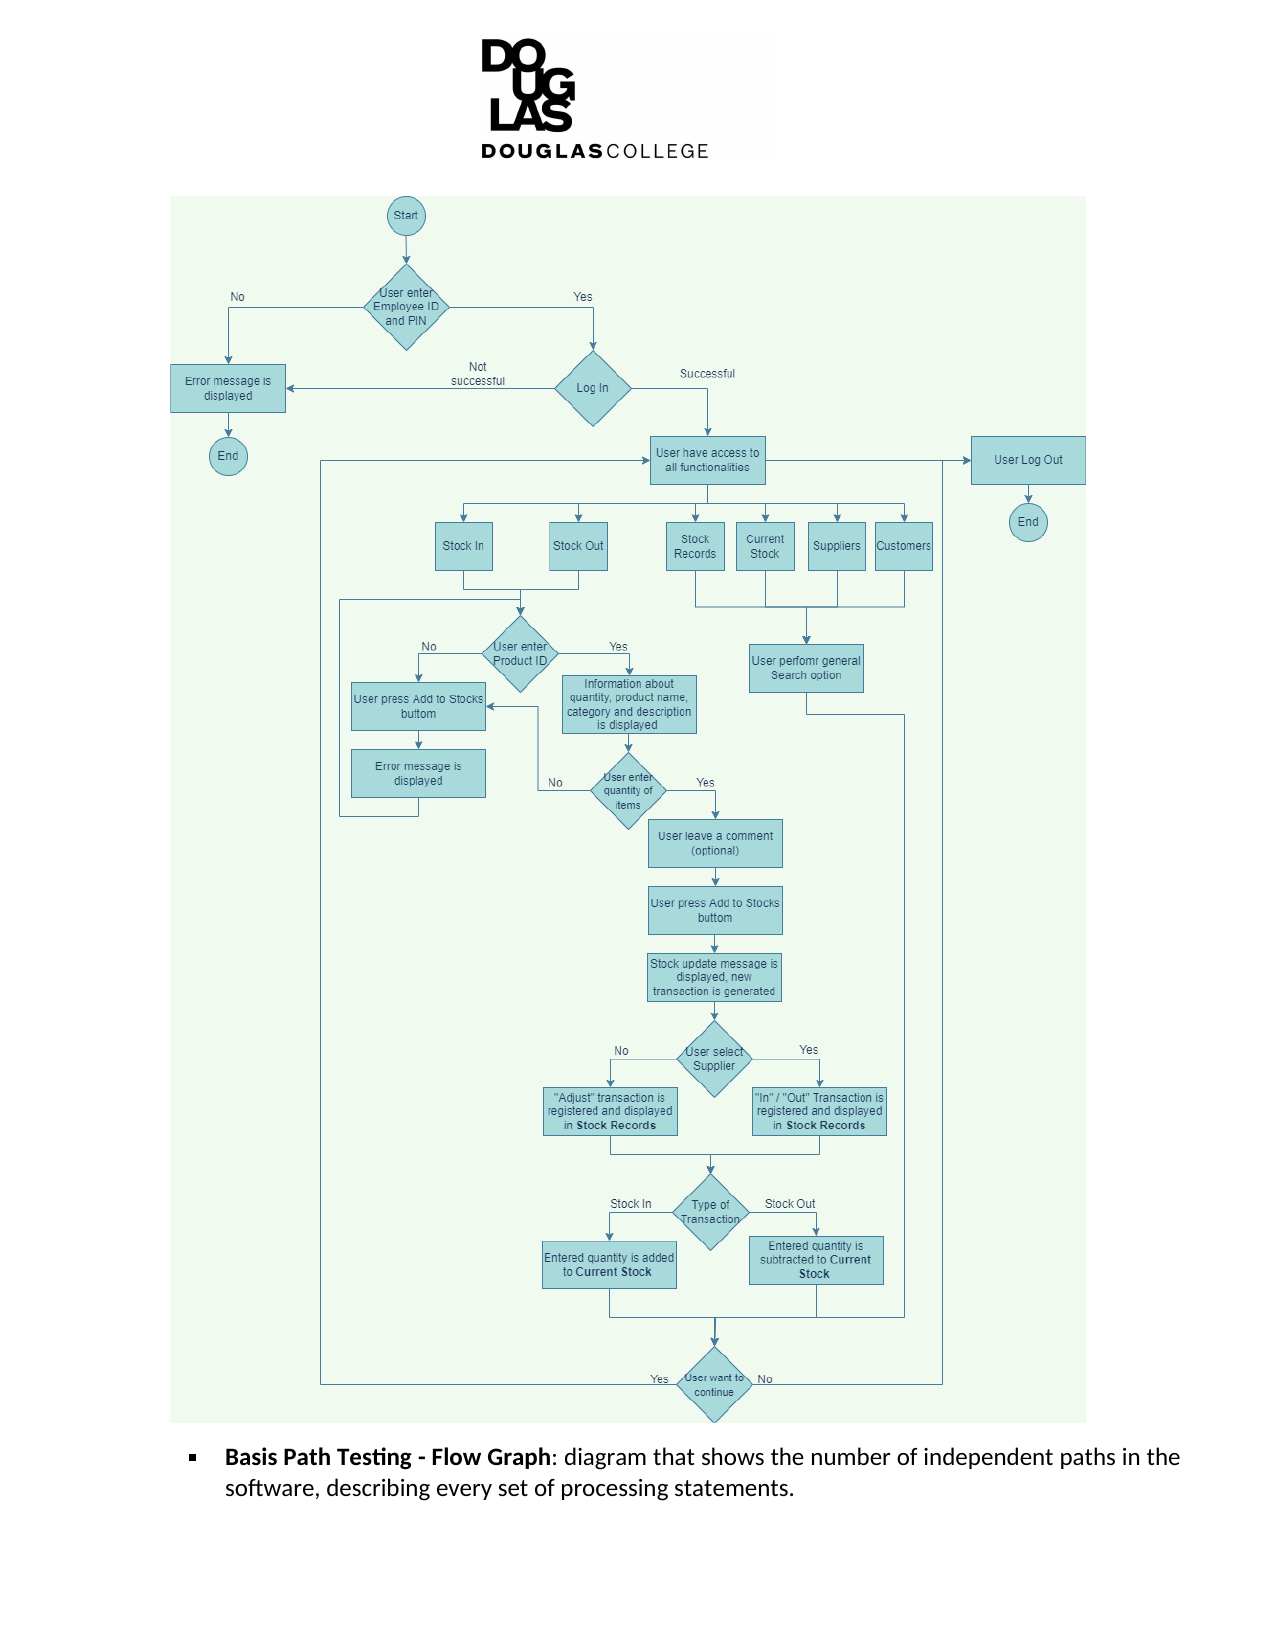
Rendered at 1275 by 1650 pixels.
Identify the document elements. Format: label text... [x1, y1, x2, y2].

picture [170, 196, 1086, 1423]
picture [481, 37, 775, 159]
list Basis Path Testing - Flow Graph: diagram that shows the number of independent paths in the software, describing every set of processing statements. [187, 1441, 1181, 1503]
